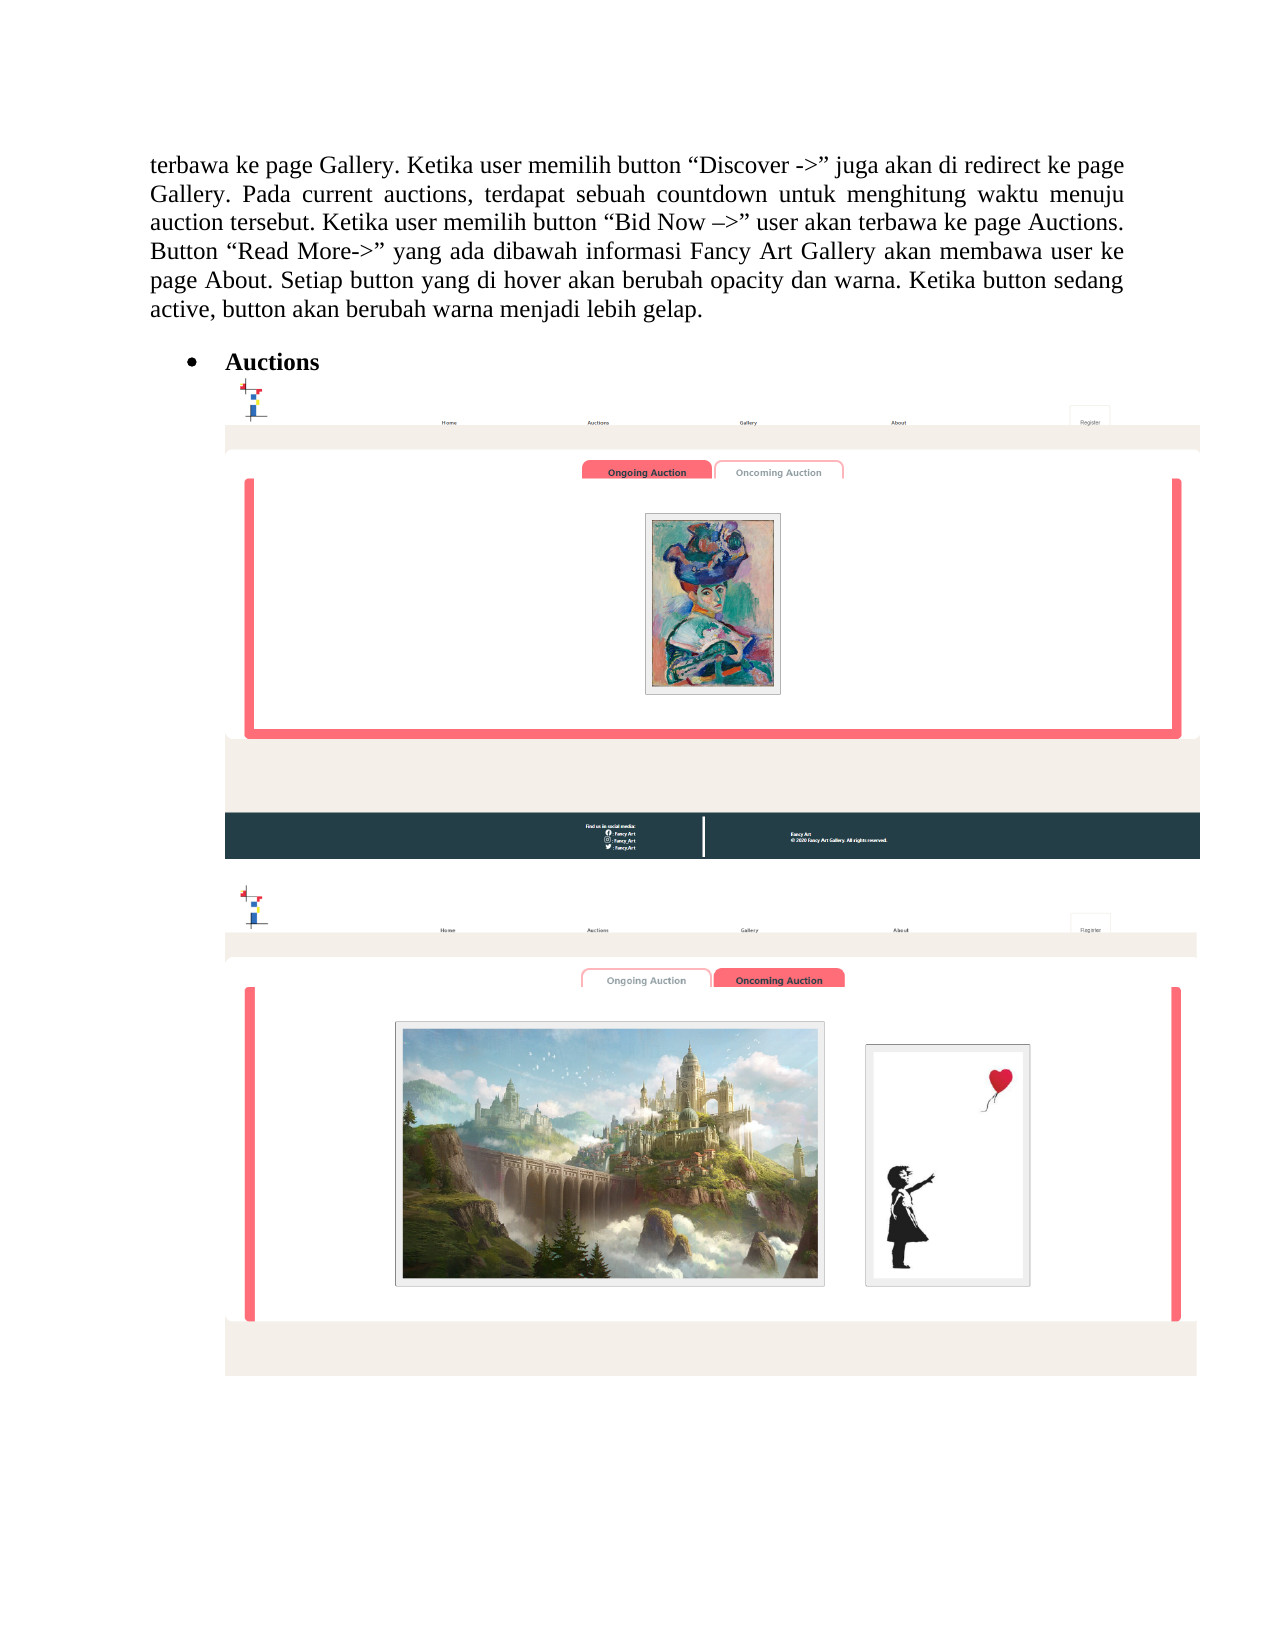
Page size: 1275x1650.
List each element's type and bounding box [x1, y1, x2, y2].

picture [225, 376, 1200, 859]
picture [225, 883, 1197, 1376]
text [150, 150, 1125, 322]
list [187, 347, 1125, 1376]
